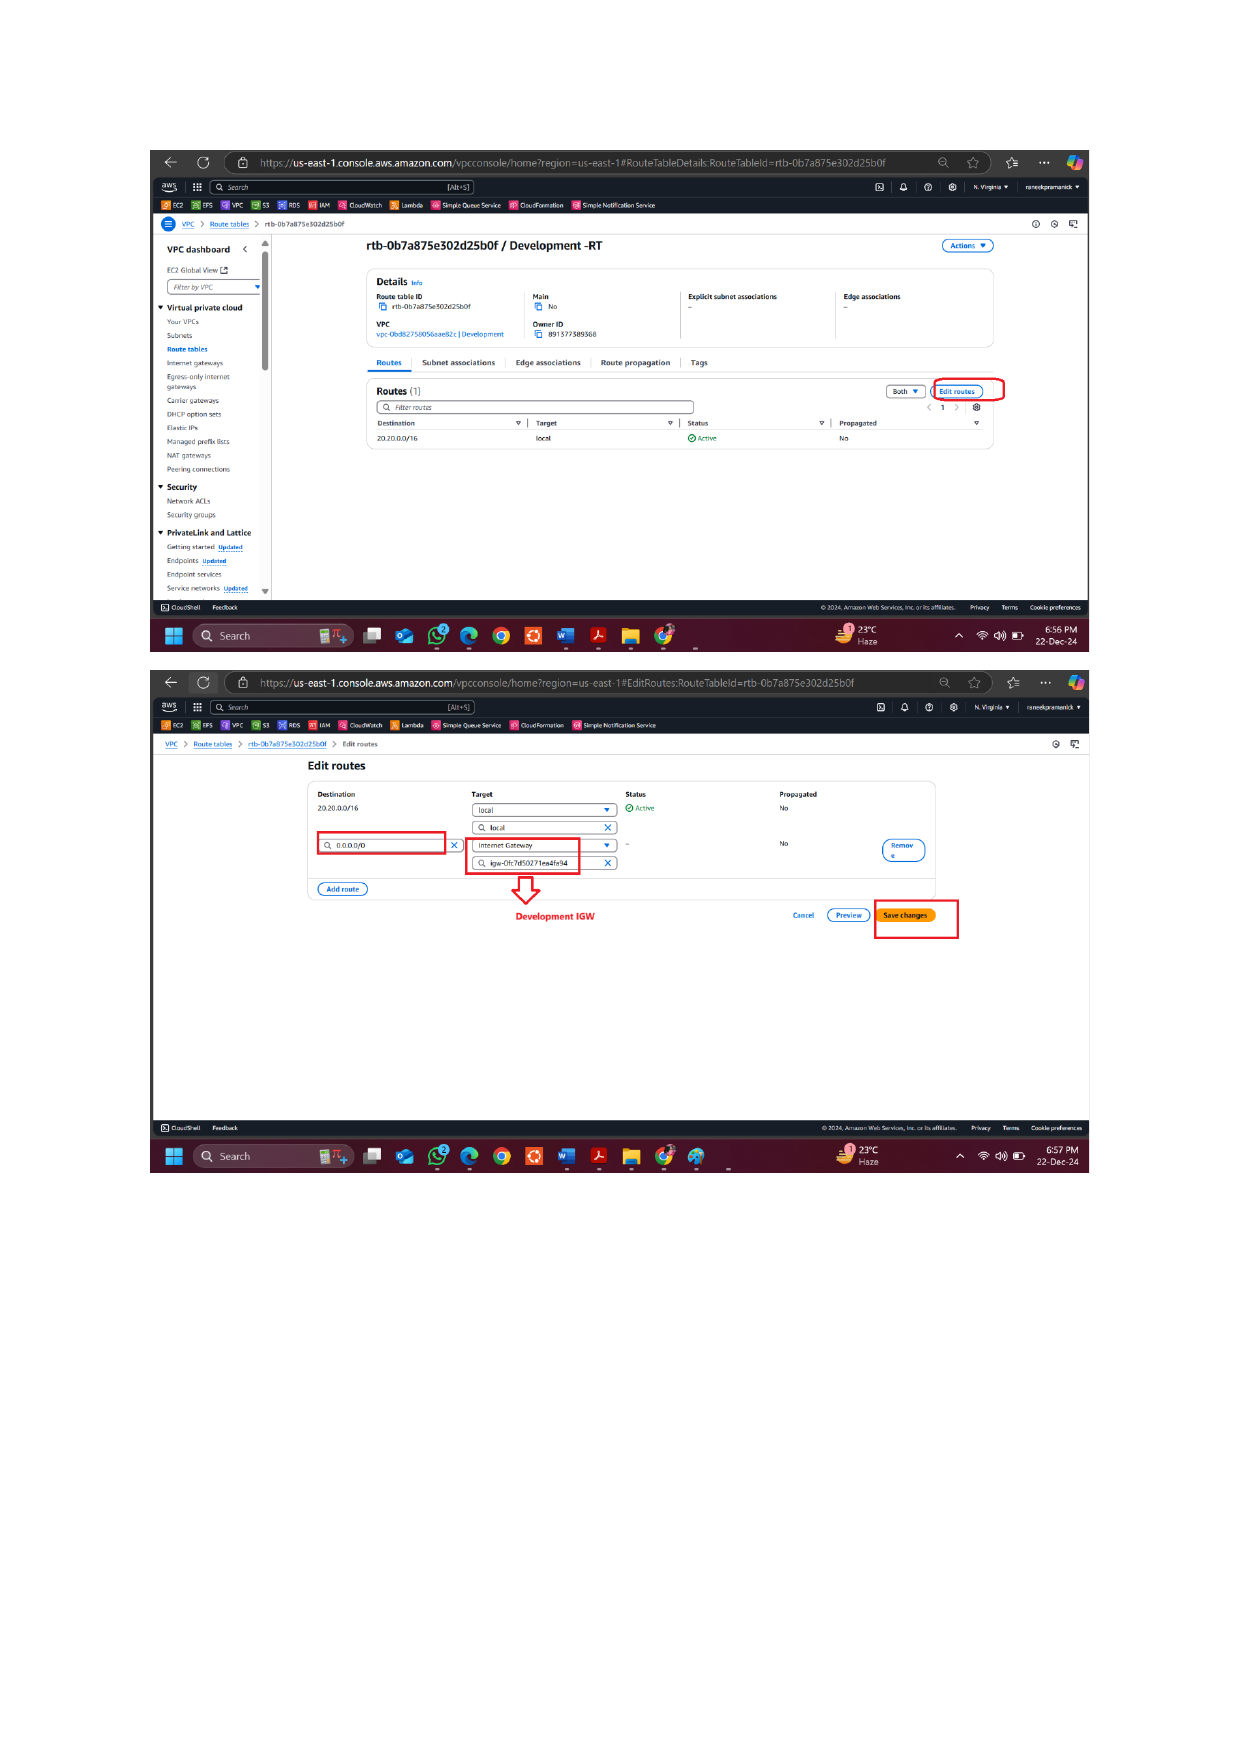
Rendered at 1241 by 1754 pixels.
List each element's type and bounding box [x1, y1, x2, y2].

picture [150, 150, 1090, 652]
picture [150, 670, 1090, 1173]
